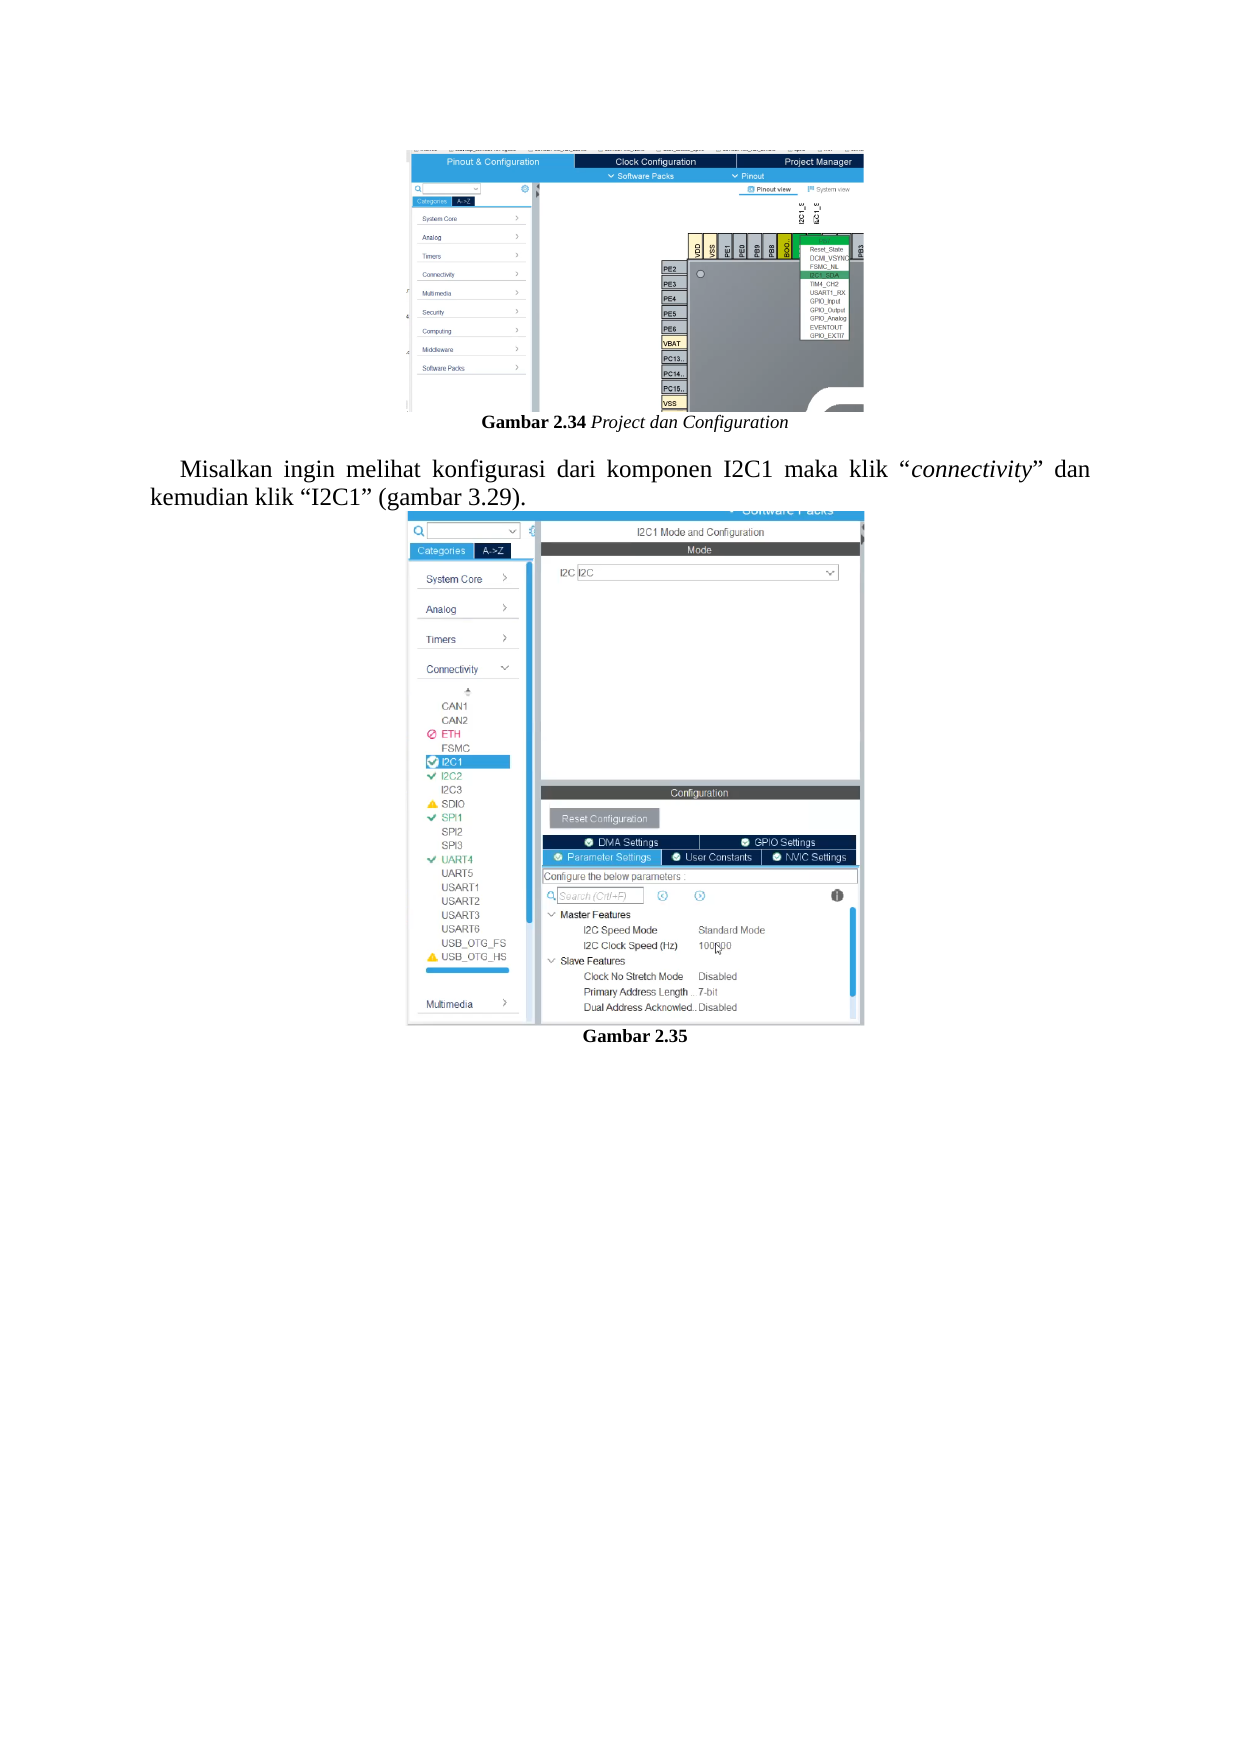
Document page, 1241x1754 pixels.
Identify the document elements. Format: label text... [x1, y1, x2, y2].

picture [405, 511, 865, 1026]
picture [406, 150, 864, 412]
text Misalkan ingin melihat konfigurasi dari komponen I2C1 maka klik “connectivity” dan kemudian klik “I2C1” (gambar 3.29). [150, 454, 1090, 511]
